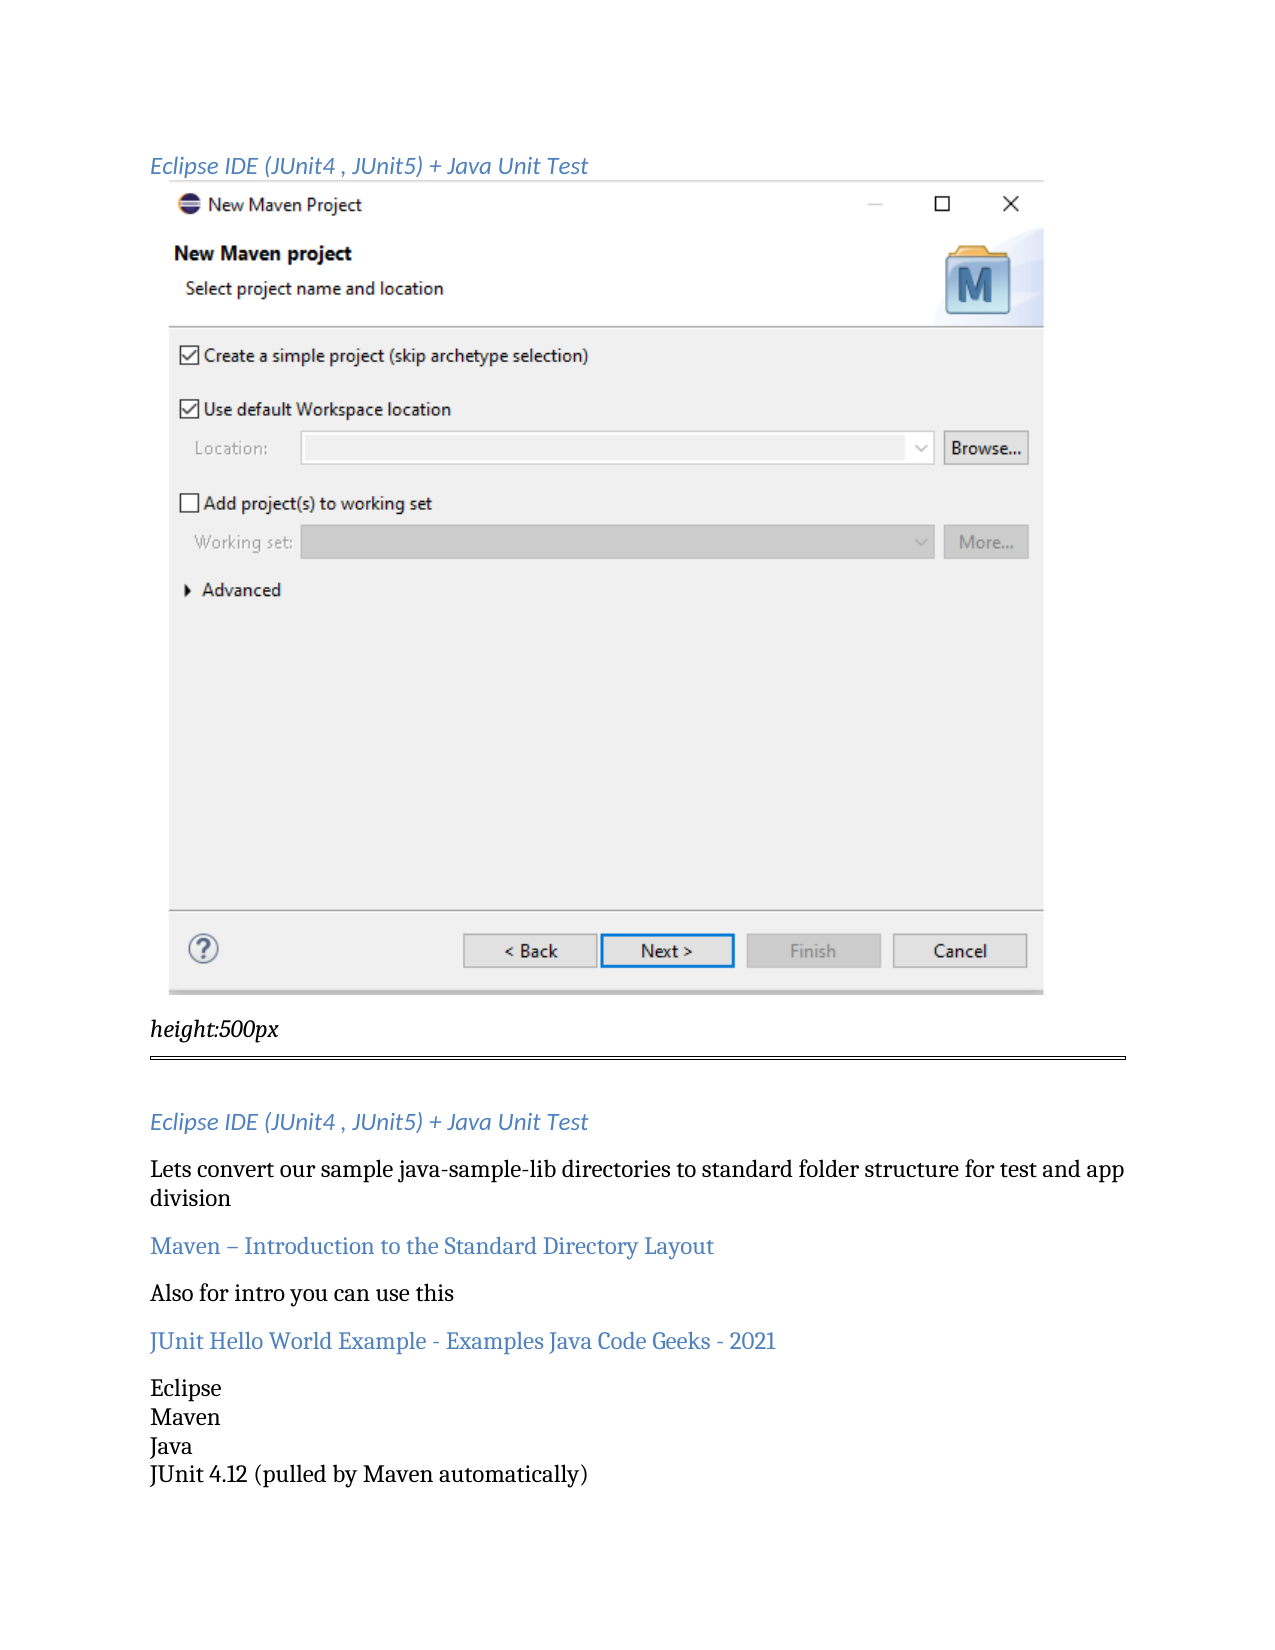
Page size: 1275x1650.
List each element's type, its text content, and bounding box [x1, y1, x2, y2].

text Maven – Introduction to the Standard Directory Layout [150, 1232, 1125, 1260]
text Eclipse Maven Java JUnit 4.12 (pulled by Maven automatically) [150, 1374, 1125, 1489]
picture [168, 180, 1044, 995]
text Also for intro you can use this [150, 1279, 1125, 1308]
subtitle Eclipse IDE (JUnit4 , JUnit5) + Java Unit Test [150, 1106, 1125, 1137]
text height:500px [150, 1015, 1125, 1044]
text JUnit Hello World Example - Examples Java Code Geeks - 2021 [150, 1327, 1125, 1355]
text Lets convert our sample java-sample-lib directories to standard folder structure for test and app division [150, 1155, 1125, 1213]
subtitle Eclipse IDE (JUnit4 , JUnit5) + Java Unit Test [150, 150, 1125, 181]
